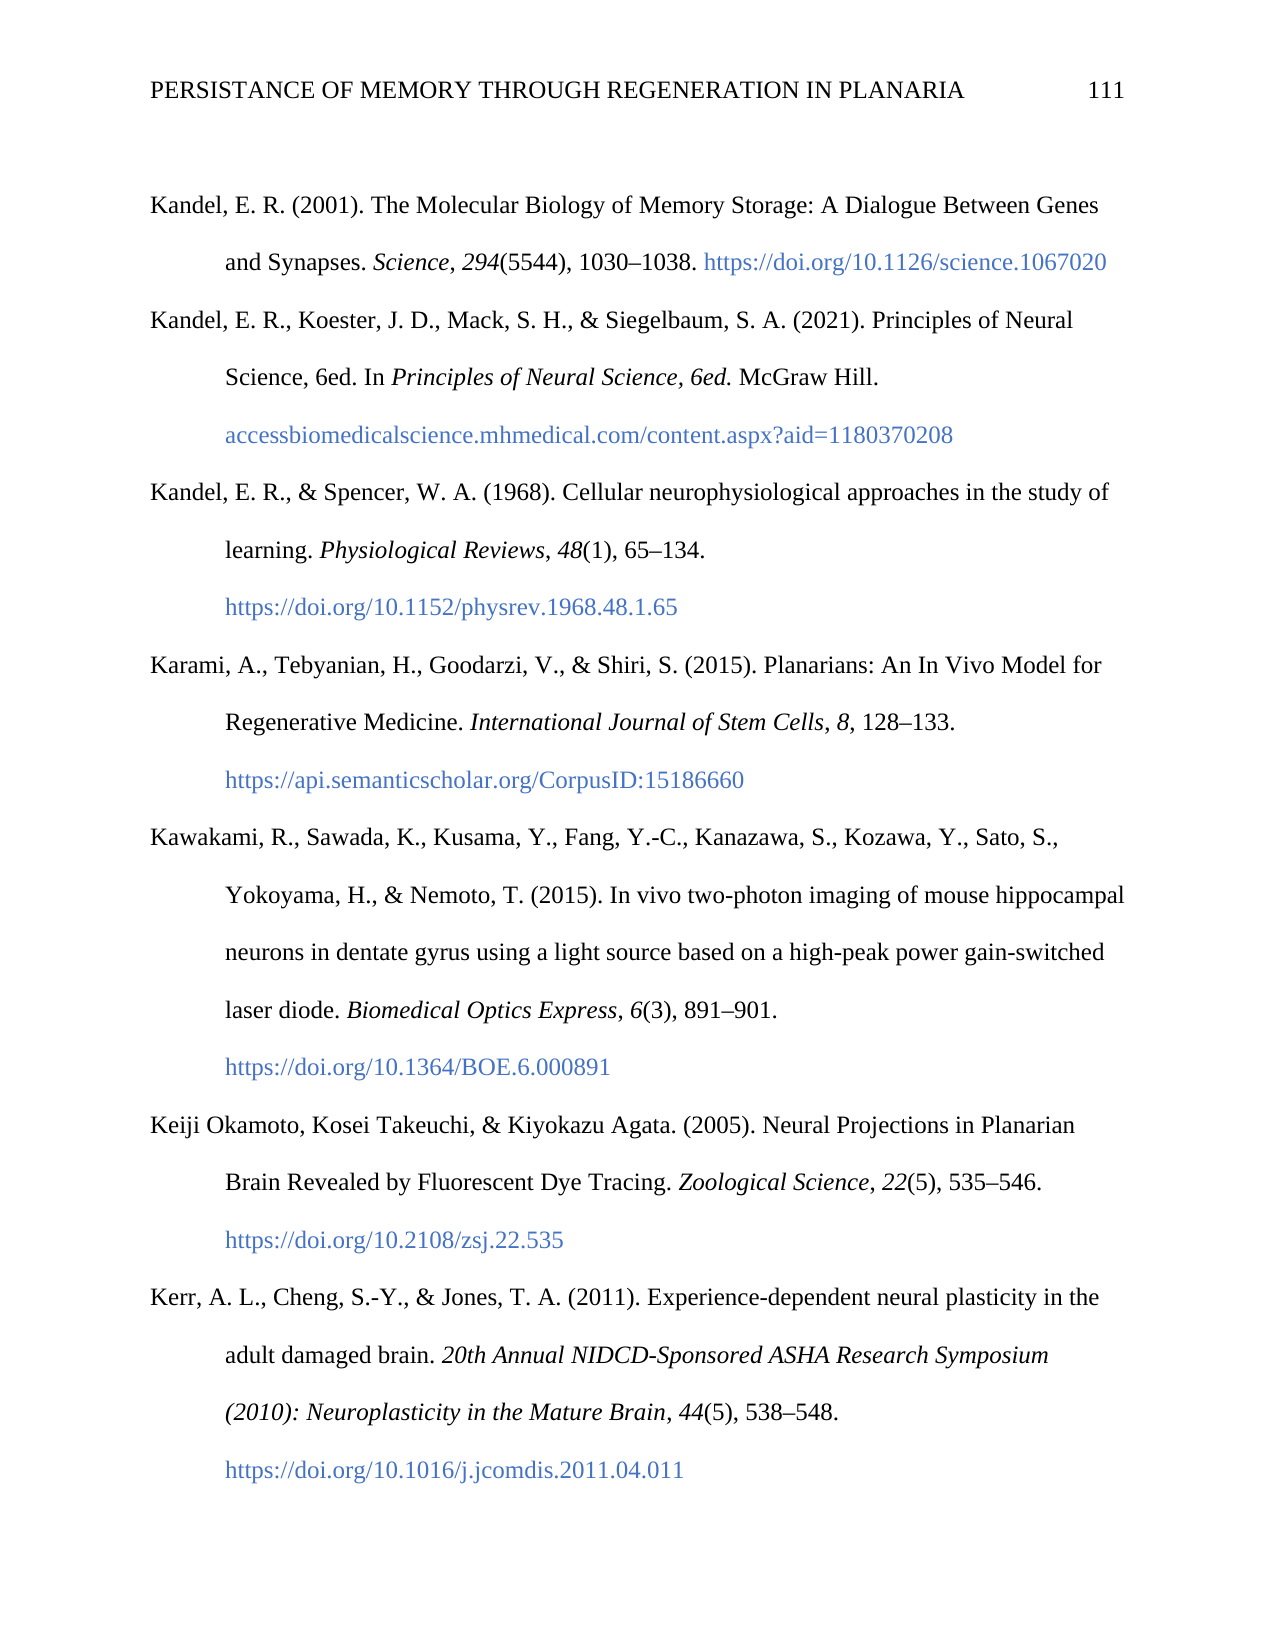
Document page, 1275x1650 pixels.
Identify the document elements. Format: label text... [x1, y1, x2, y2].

text Karami, A., Tebyanian, H., Goodarzi, V., & Shiri, S. (2015). Planarians: An In Vivo Model for Regenerative Medicine. International Journal of Stem Cells, 8, 128–133. https://api.semanticscholar.org/CorpusID:15186660 [150, 650, 1125, 794]
text Kawakami, R., Sawada, K., Kusama, Y., Fang, Y.-C., Kanazawa, S., Kozawa, Y., Sato, S., Yokoyama, H., & Nemoto, T. (2015). In vivo two-photon imaging of mouse hippocampal neurons in dentate gyrus using a light source based on a high-peak power gain-switched laser diode. Biomedical Optics Express, 6(3), 891–901. https://doi.org/10.1364/BOE.6.000891 [150, 822, 1125, 1081]
text Keiji Okamoto, Kosei Takeuchi, & Kiyokazu Agata. (2005). Neural Projections in Planarian Brain Revealed by Fluorescent Dye Tracing. Zoological Science, 22(5), 535–546. https://doi.org/10.2108/zsj.22.535 [150, 1110, 1125, 1254]
text Kandel, E. R. (2001). The Molecular Biology of Memory Storage: A Dialogue Between Genes and Synapses. Science, 294(5544), 1030–1038. https://doi.org/10.1126/science.1067020 [150, 190, 1125, 276]
text Kandel, E. R., & Spencer, W. A. (1968). Cellular neurophysiological approaches in the study of learning. Physiological Reviews, 48(1), 65–134. https://doi.org/10.1152/physrev.1968.48.1.65 [150, 477, 1125, 621]
text Kerr, A. L., Cheng, S.-Y., & Jones, T. A. (2011). Experience-dependent neural plasticity in the adult damaged brain. 20th Annual NIDCD-Sponsored ASHA Research Symposium (2010): Neuroplasticity in the Mature Brain, 44(5), 538–548. https://doi.org/10.1016/j.jcomdis.2011.04.011 [150, 1282, 1125, 1484]
text Kandel, E. R., Koester, J. D., Mack, S. H., & Siegelbaum, S. A. (2021). Principles of Neural Science, 6ed. In Principles of Neural Science, 6ed. McGraw Hill. accessbiomedicalscience.mhmedical.com/content.aspx?aid=1180370208 [150, 305, 1125, 449]
